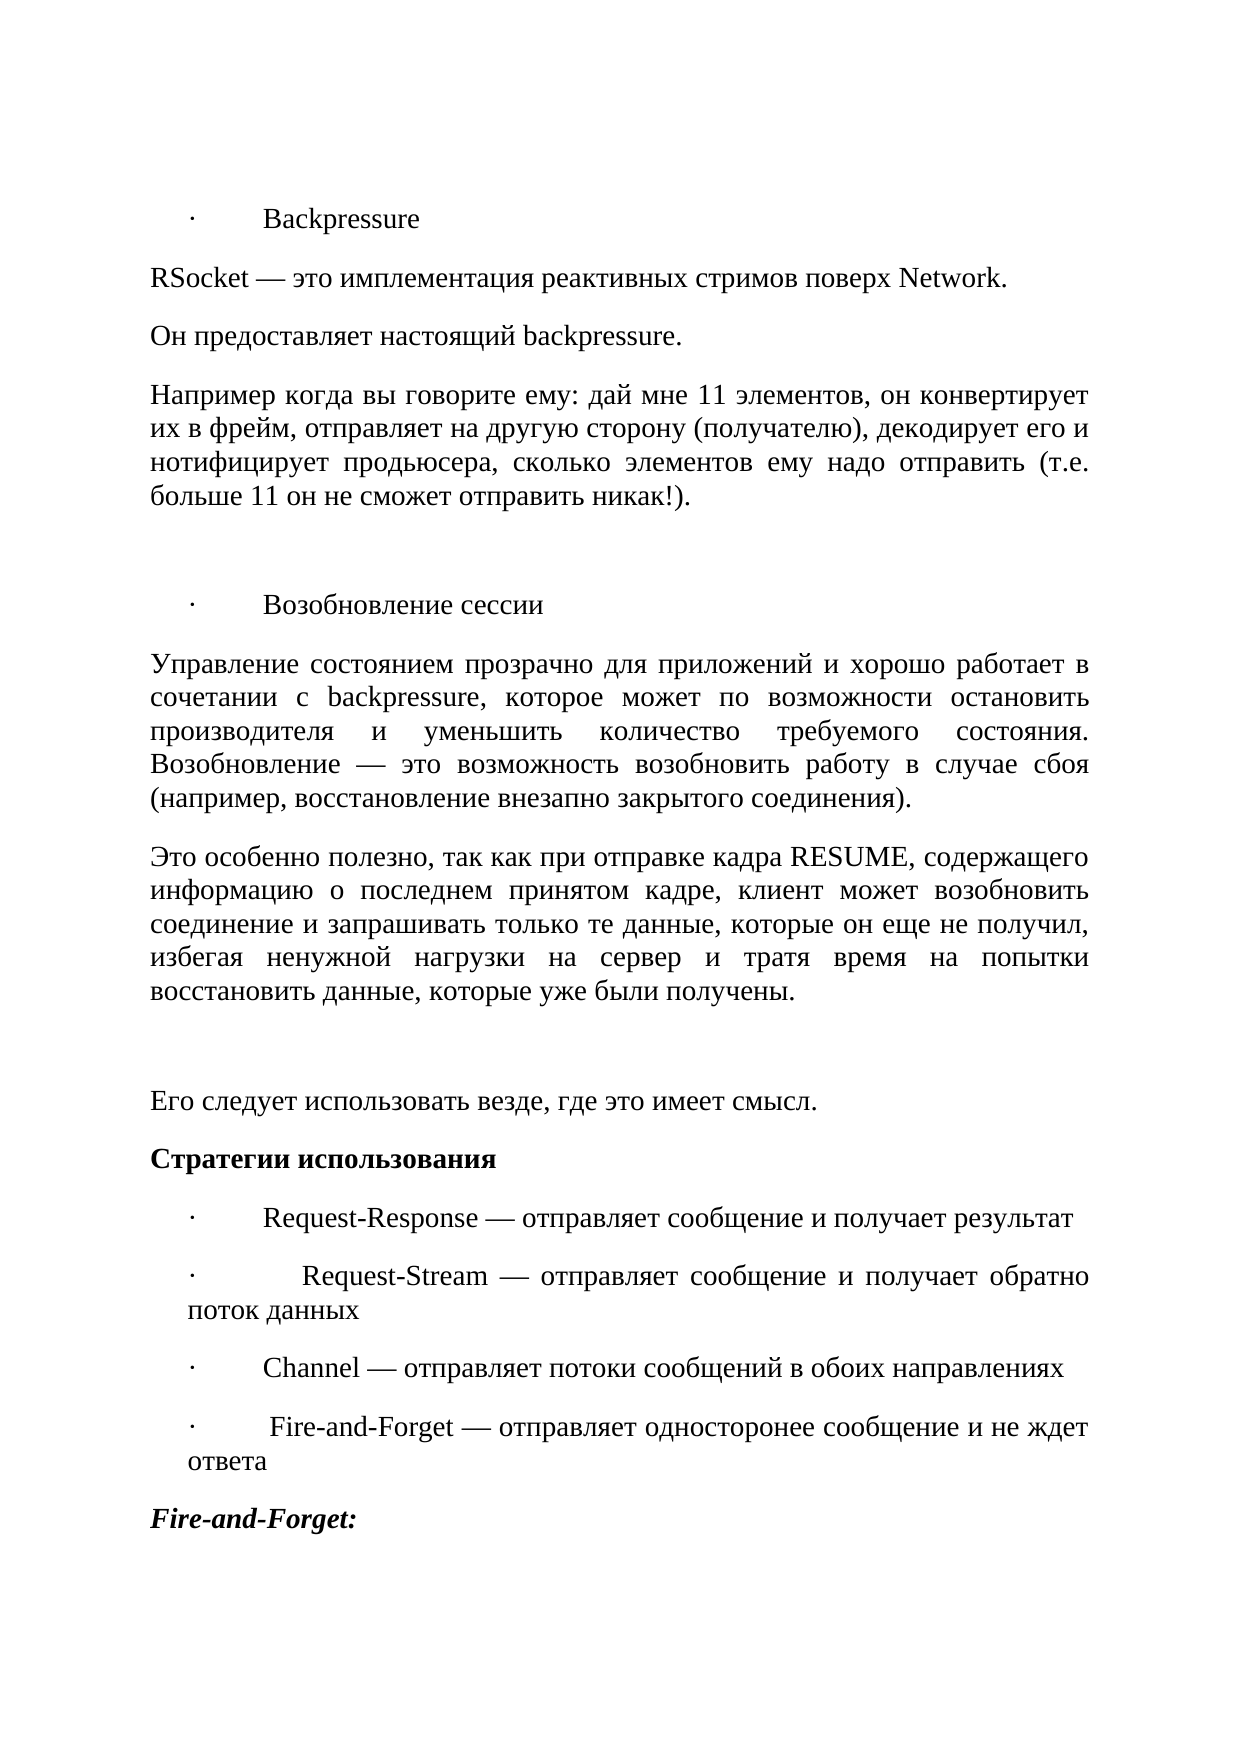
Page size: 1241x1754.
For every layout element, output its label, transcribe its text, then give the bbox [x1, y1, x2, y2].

text · Возобновление сессии [187, 587, 1090, 621]
text Его следует использовать везде, где это имеет смысл. [150, 1083, 1090, 1116]
text · Fire-and-Forget — отправляет односторонее сообщение и не ждет ответа [187, 1409, 1090, 1476]
text RSocket — это имплементация реактивных стримов поверх Network. [150, 260, 1090, 293]
text Это особенно полезно, так как при отправке кадра RESUME, содержащего информацию о последнем принятом кадре, клиент может возобновить соединение и запрашивать только те данные, которые он еще не получил, избегая ненужной нагрузки на сервер и тратя время на попытки восстановить данные, которые уже были получены. [150, 839, 1090, 1006]
text · Request-Stream — отправляет сообщение и получает обратно поток данных [187, 1258, 1090, 1326]
text · Backpressure [187, 201, 1090, 235]
text · Request-Response — отправляет сообщение и получает результат [187, 1200, 1090, 1233]
text · Channel — отправляет потоки сообщений в обоих направлениях [187, 1351, 1090, 1384]
text Fire-and-Forget: [150, 1501, 1090, 1535]
text Стратегии использования [150, 1141, 1090, 1175]
text Управление состоянием прозрачно для приложений и хорошо работает в сочетании с backpressure, которое может по возможности остановить производителя и уменьшить количество требуемого состояния. Возобновление — это возможность возобновить работу в случае сбоя (например, восстановление внезапно закрытого соединения). [150, 646, 1090, 814]
text Он предоставляет настоящий backpressure. [150, 318, 1090, 352]
text Например когда вы говорите ему: дай мне 11 элементов, он конвертирует их в фрейм, отправляет на другую сторону (получателю), декодирует его и нотифицирует продьюсера, сколько элементов ему надо отправить (т.е. больше 11 он не сможет отправить никак!). [150, 377, 1090, 511]
